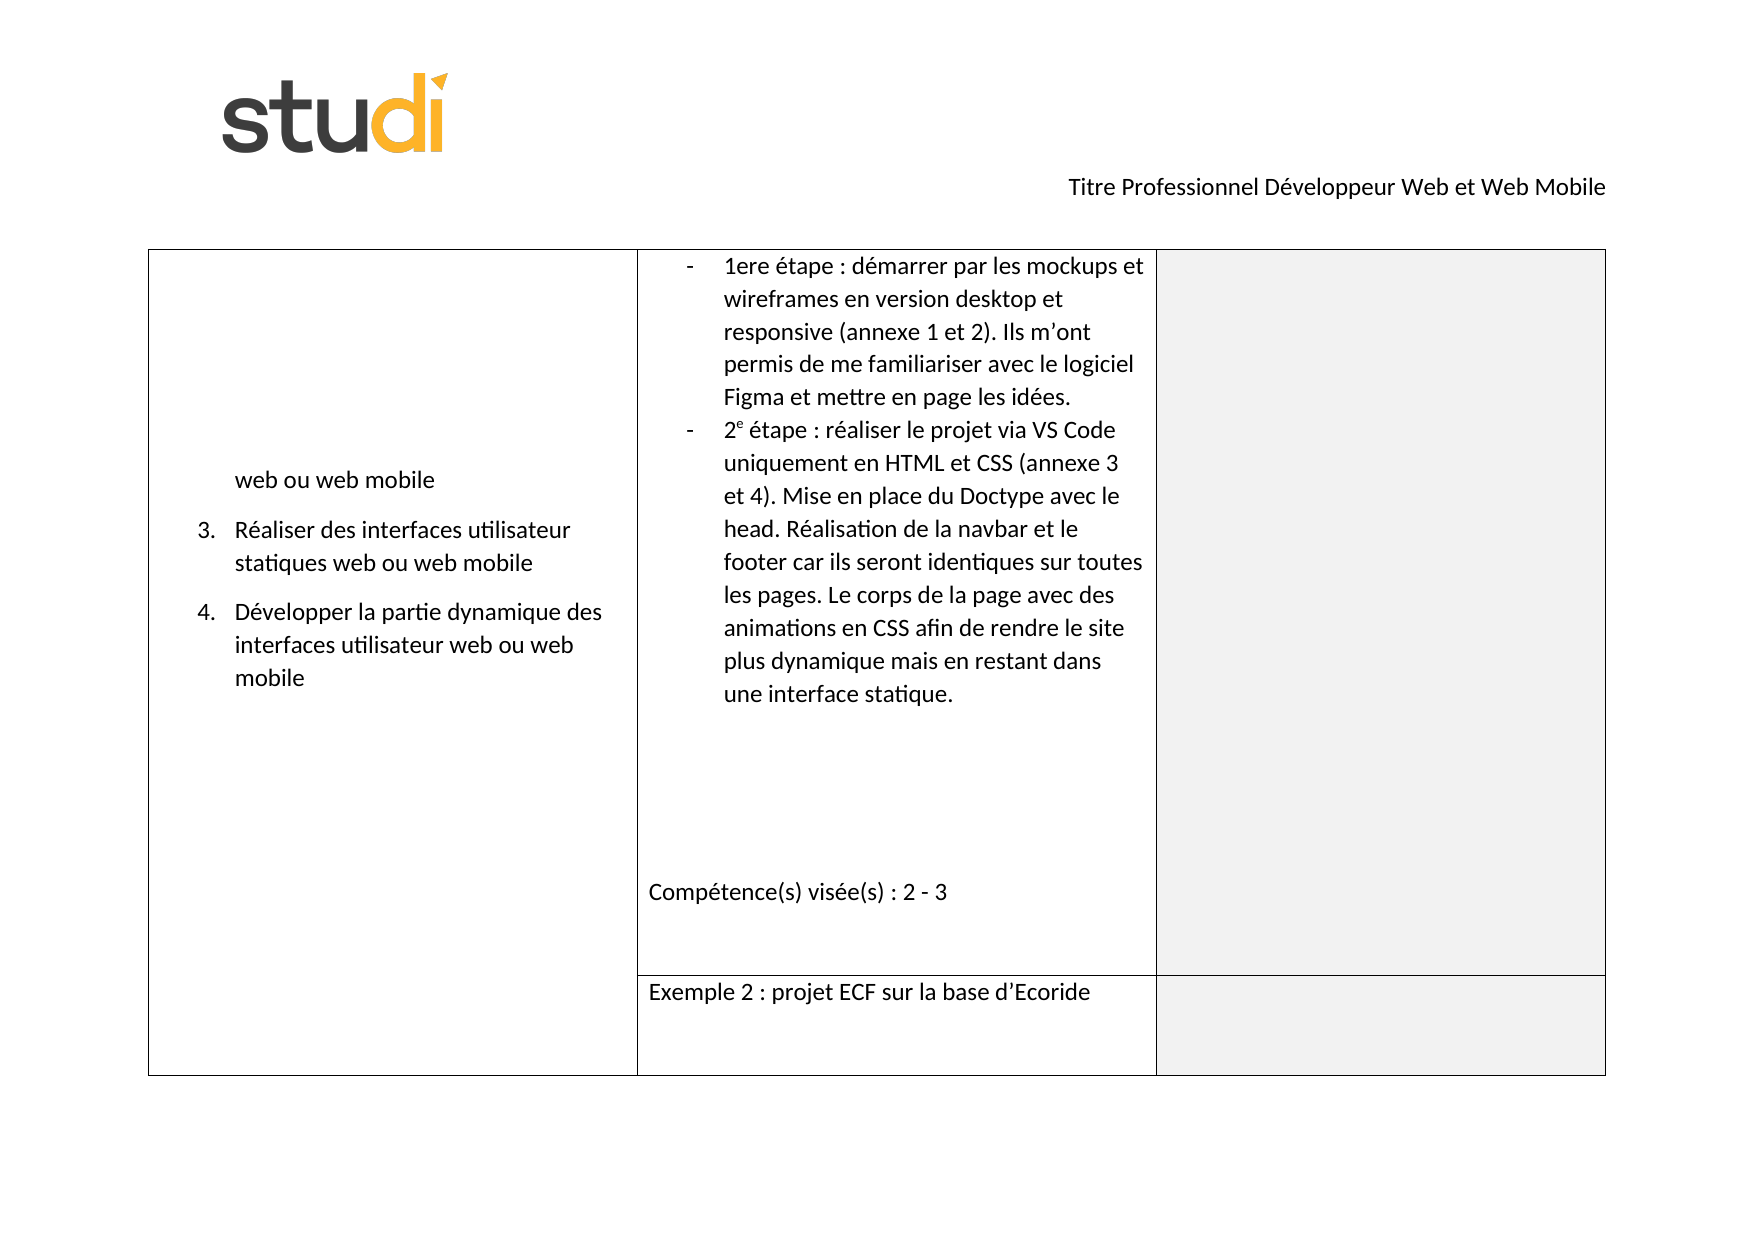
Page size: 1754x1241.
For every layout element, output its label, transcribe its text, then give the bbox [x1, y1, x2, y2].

table_cell [1157, 976, 1605, 1075]
picture [222, 73, 448, 153]
table_cell [1157, 250, 1605, 975]
